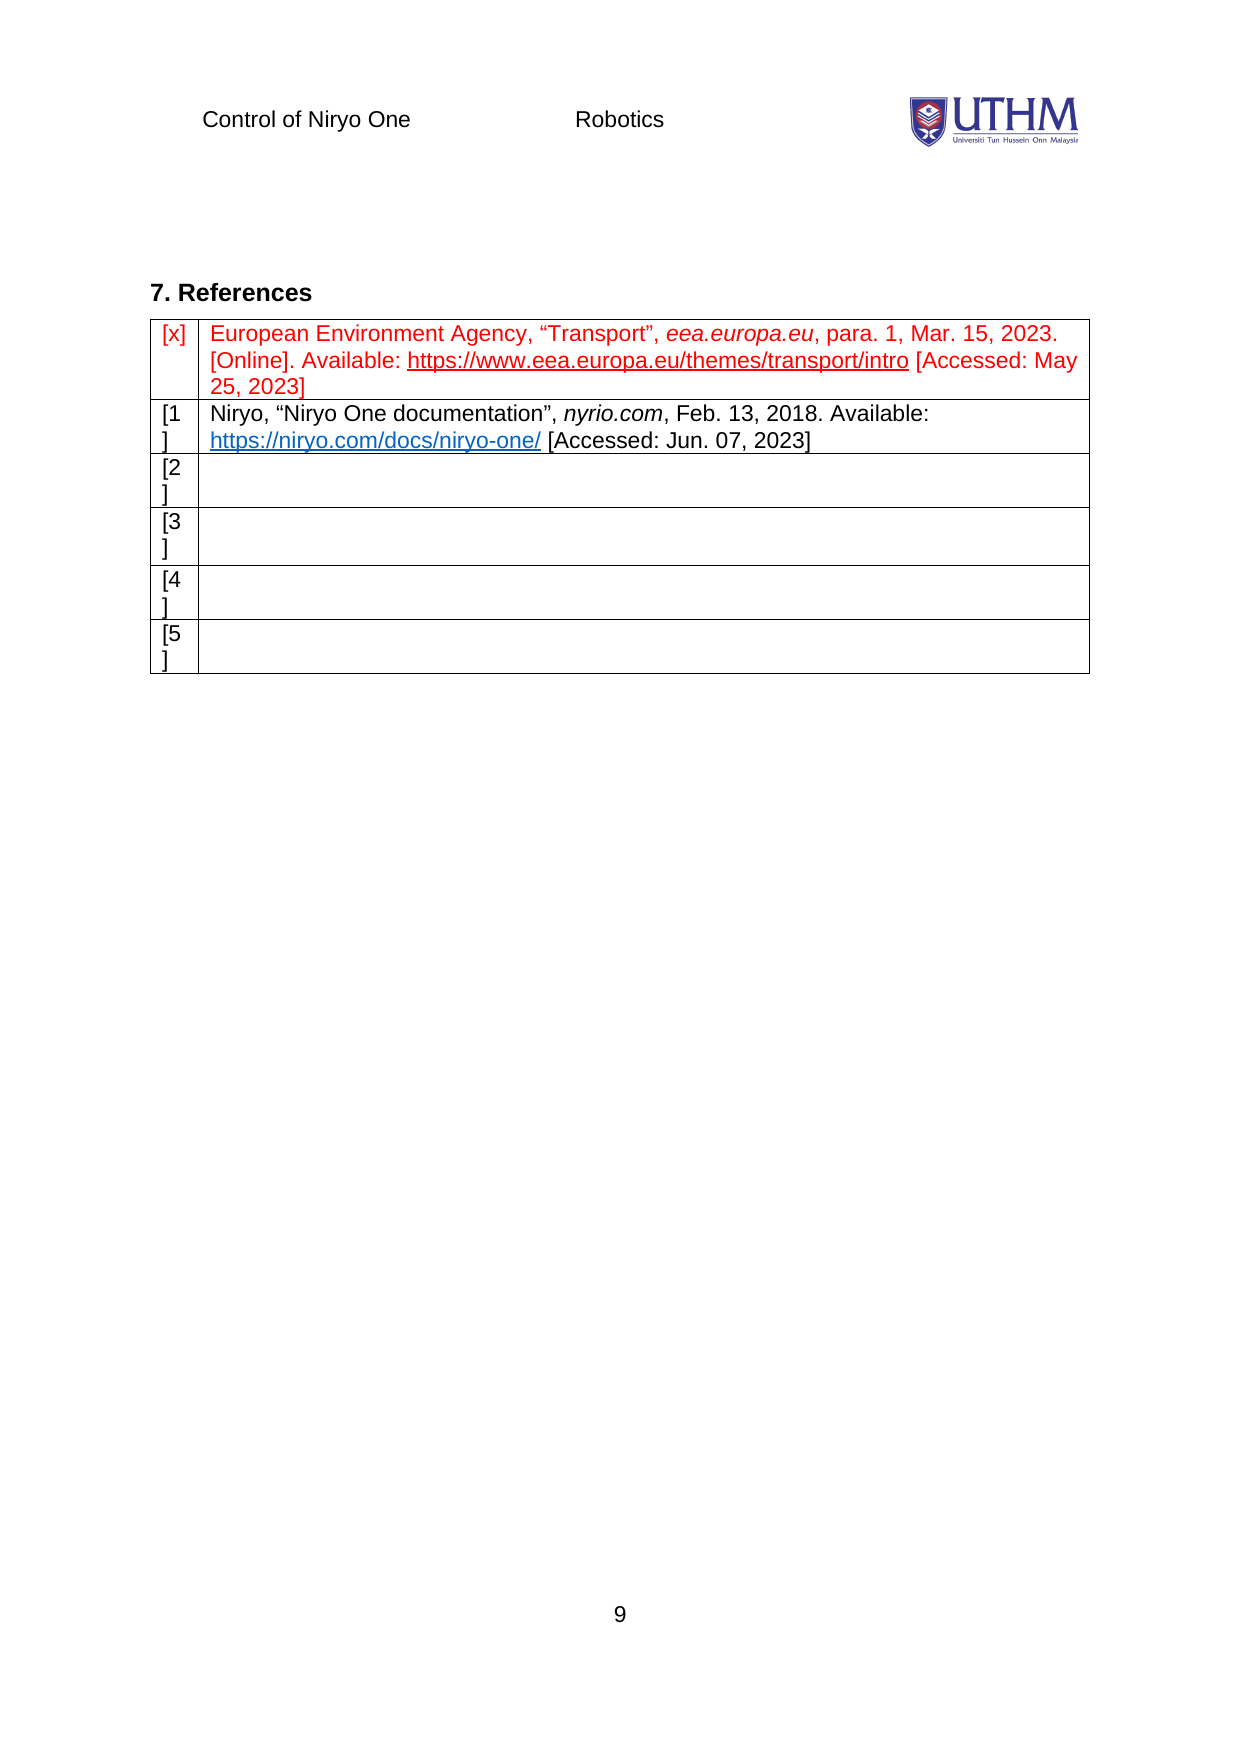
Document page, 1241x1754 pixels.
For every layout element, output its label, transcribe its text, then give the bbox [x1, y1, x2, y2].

table_cell [5] [151, 620, 198, 673]
picture [909, 87, 1078, 151]
table_cell [199, 620, 1089, 673]
table_cell [2] [151, 454, 198, 507]
table_cell Niryo, “Niryo One documentation”, nyrio.com, Feb. 13, 2018. Available: https://niryo.com/docs/niryo-one/ [Accessed: Jun. 07, 2023] [199, 400, 1089, 453]
subtitle 7. References [150, 278, 1090, 307]
table_cell [199, 508, 1089, 565]
table_cell [199, 454, 1089, 507]
table_cell [1] [151, 400, 198, 453]
table_header European Environment Agency, “Transport”, eea.europa.eu, para. 1, Mar. 15, 2023. [Online]. Available: https://www.eea.europa.eu/themes/transport/intro [Accessed: May 25, 2023] [199, 320, 1089, 399]
table_cell [4] [151, 566, 198, 619]
table_cell [3] [151, 508, 198, 565]
table_header [x] [151, 320, 198, 399]
table_cell [199, 566, 1089, 619]
